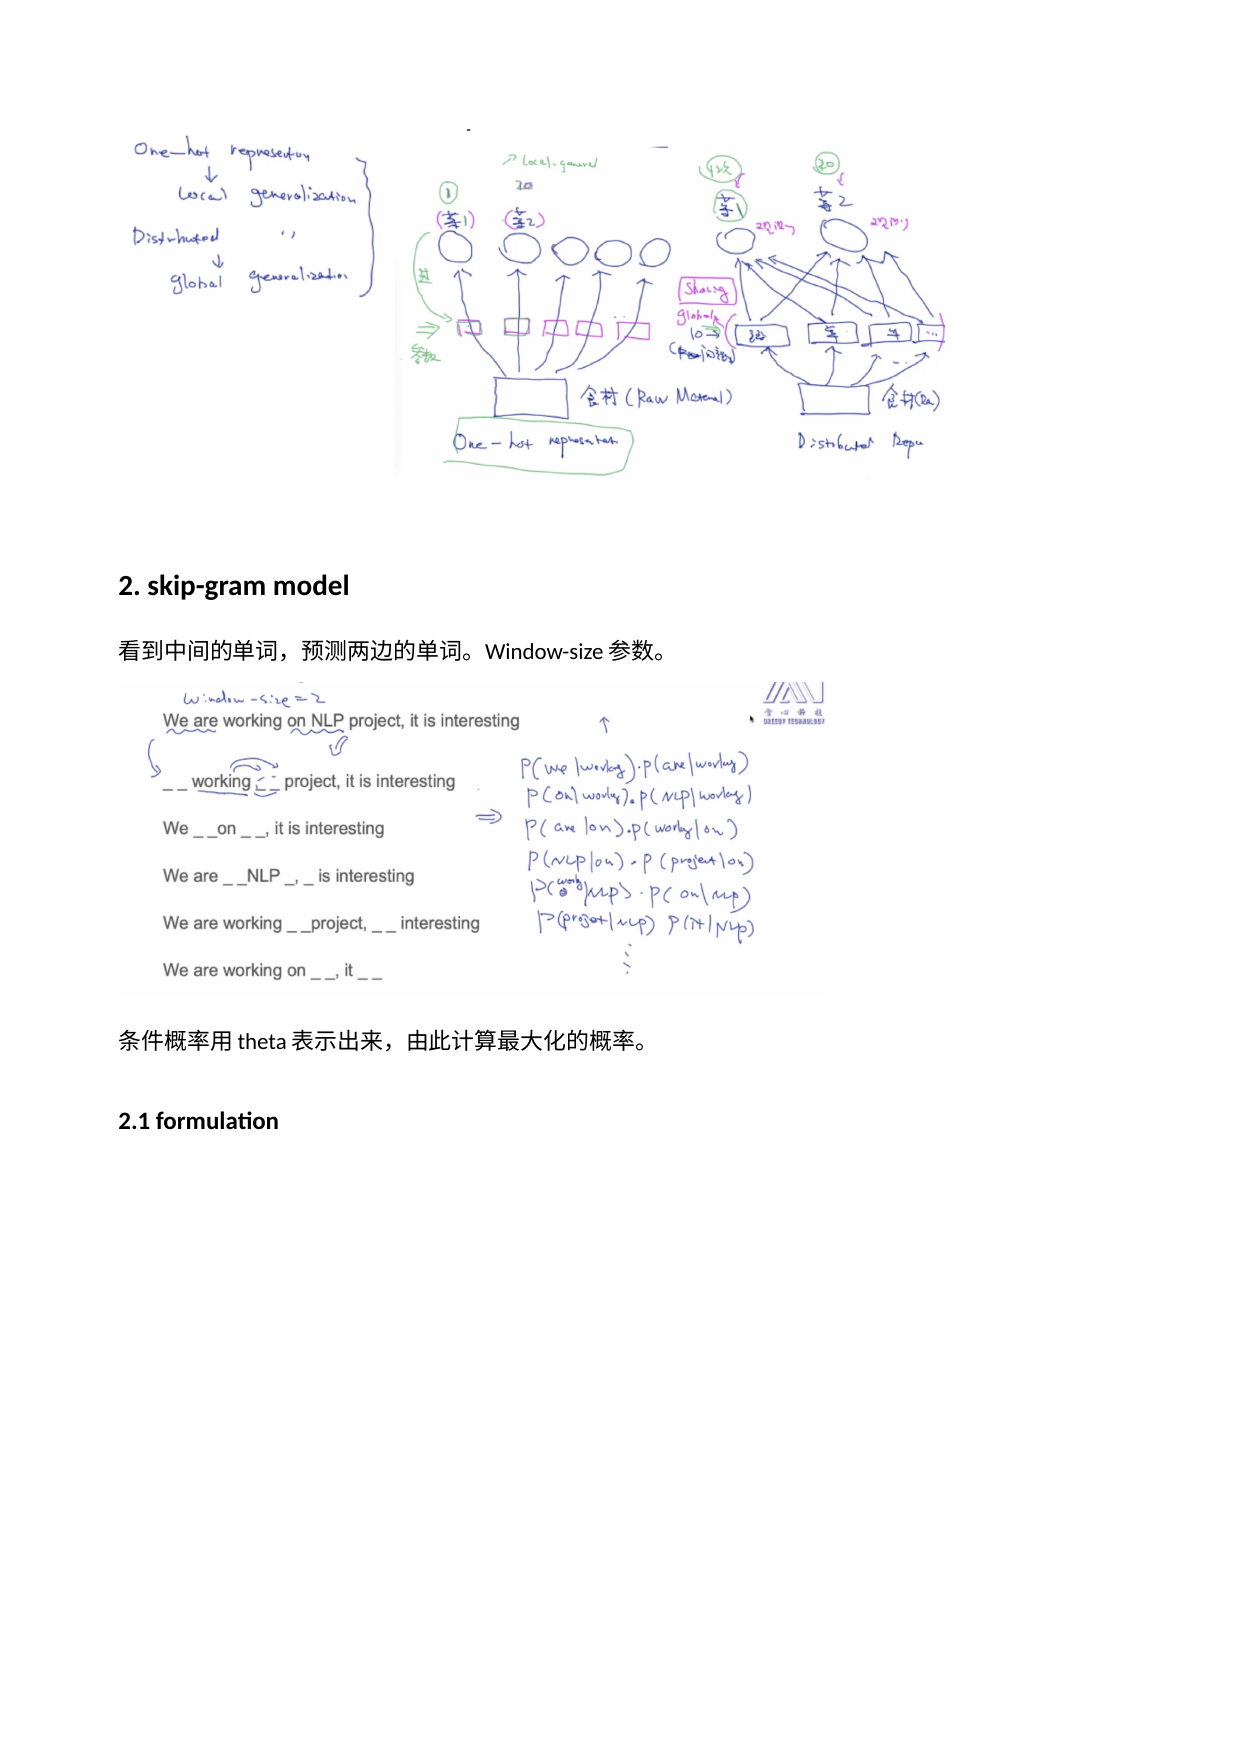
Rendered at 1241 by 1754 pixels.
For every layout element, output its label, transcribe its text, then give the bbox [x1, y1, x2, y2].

text 2. skip-gram model [118, 552, 1122, 617]
text 2.1 formulation [118, 1104, 1122, 1137]
text 条件概率用theta表示出来，由此计算最大化的概率。 [118, 1007, 1122, 1072]
text 看到中间的单词，预测两边的单词。Window-size参数。 [118, 617, 1122, 682]
picture [118, 129, 954, 480]
picture [118, 682, 827, 997]
